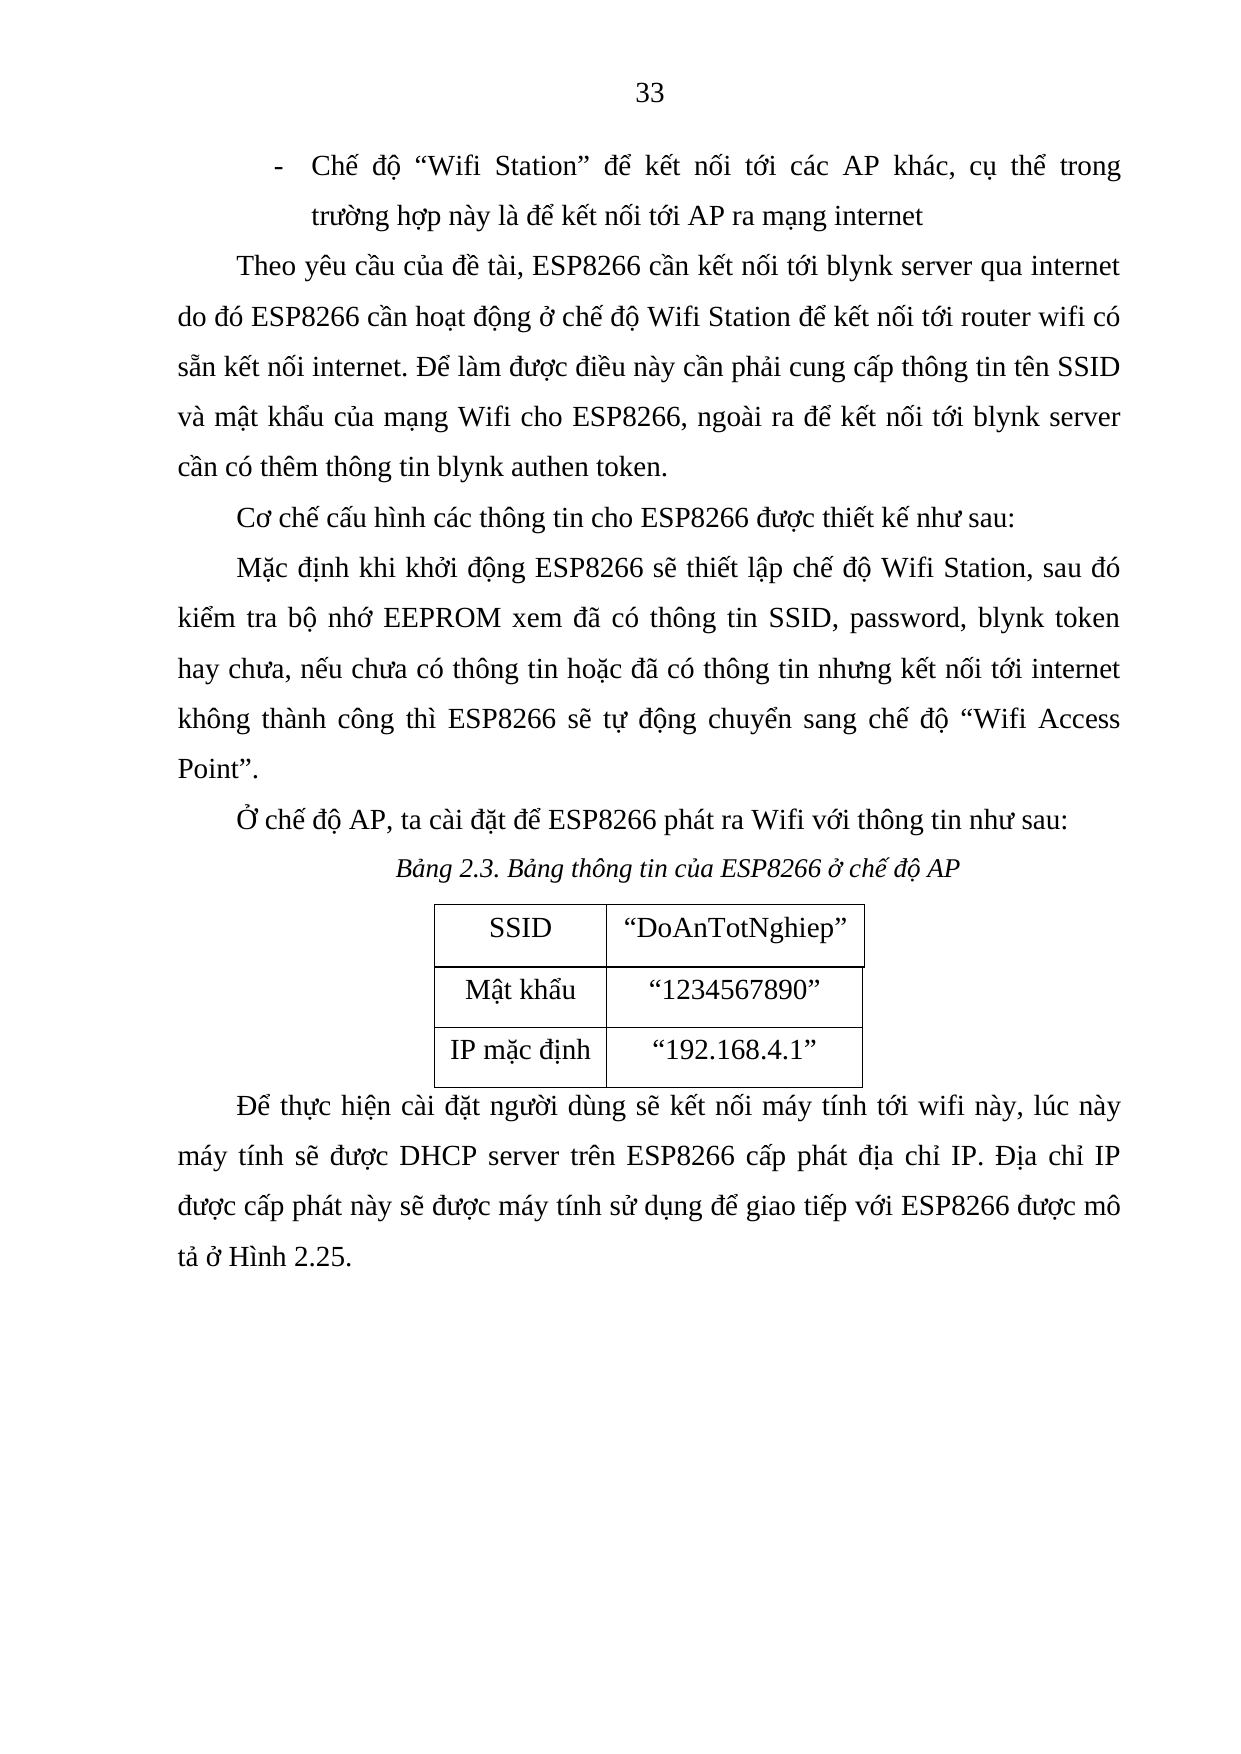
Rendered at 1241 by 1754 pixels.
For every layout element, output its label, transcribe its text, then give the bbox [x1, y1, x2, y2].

text Bảng 2.3. Bảng thông tin của ESP8266 ở chế độ AP [177, 852, 1122, 883]
table_cell “192.168.4.1” [607, 1028, 862, 1087]
text Mặc định khi khởi động ESP8266 sẽ thiết lập chế độ Wifi Station, sau đó kiểm tra bộ nhớ EEPROM xem đã có thông tin SSID, password, blynk token hay chưa, nếu chưa có thông tin hoặc đã có thông tin nhưng kết nối tới internet không thành công thì ESP8266 sẽ tự động chuyển sang chế độ “Wifi Access Point”. [177, 550, 1122, 785]
table_cell “1234567890” [607, 968, 862, 1027]
list Chế độ “Wifi Station” để kết nối tới các AP khác, cụ thể trong trường hợp này là để kết nối tới AP ra mạng internet [274, 148, 1122, 232]
table_cell Mật khẩu [435, 968, 606, 1027]
table_cell IP mặc định [435, 1028, 606, 1087]
text Cơ chế cấu hình các thông tin cho ESP8266 được thiết kế như sau: [177, 500, 1122, 533]
table_header “DoAnTotNghiep” [607, 905, 864, 966]
text Để thực hiện cài đặt người dùng sẽ kết nối máy tính tới wifi này, lúc này máy tính sẽ được DHCP server trên ESP8266 cấp phát địa chỉ IP. Địa chỉ IP được cấp phát này sẽ được máy tính sử dụng để giao tiếp với ESP8266 được mô tả ở Hình 2.25. [177, 1088, 1122, 1272]
table_header SSID [435, 905, 606, 966]
text Theo yêu cầu của đề tài, ESP8266 cần kết nối tới blynk server qua internet do đó ESP8266 cần hoạt động ở chế độ Wifi Station để kết nối tới router wifi có sẵn kết nối internet. Để làm được điều này cần phải cung cấp thông tin tên SSID và mật khẩu của mạng Wifi cho ESP8266, ngoài ra để kết nối tới blynk server cần có thêm thông tin blynk authen token. [177, 248, 1122, 483]
text Ở chế độ AP, ta cài đặt để ESP8266 phát ra Wifi với thông tin như sau: [177, 802, 1122, 835]
